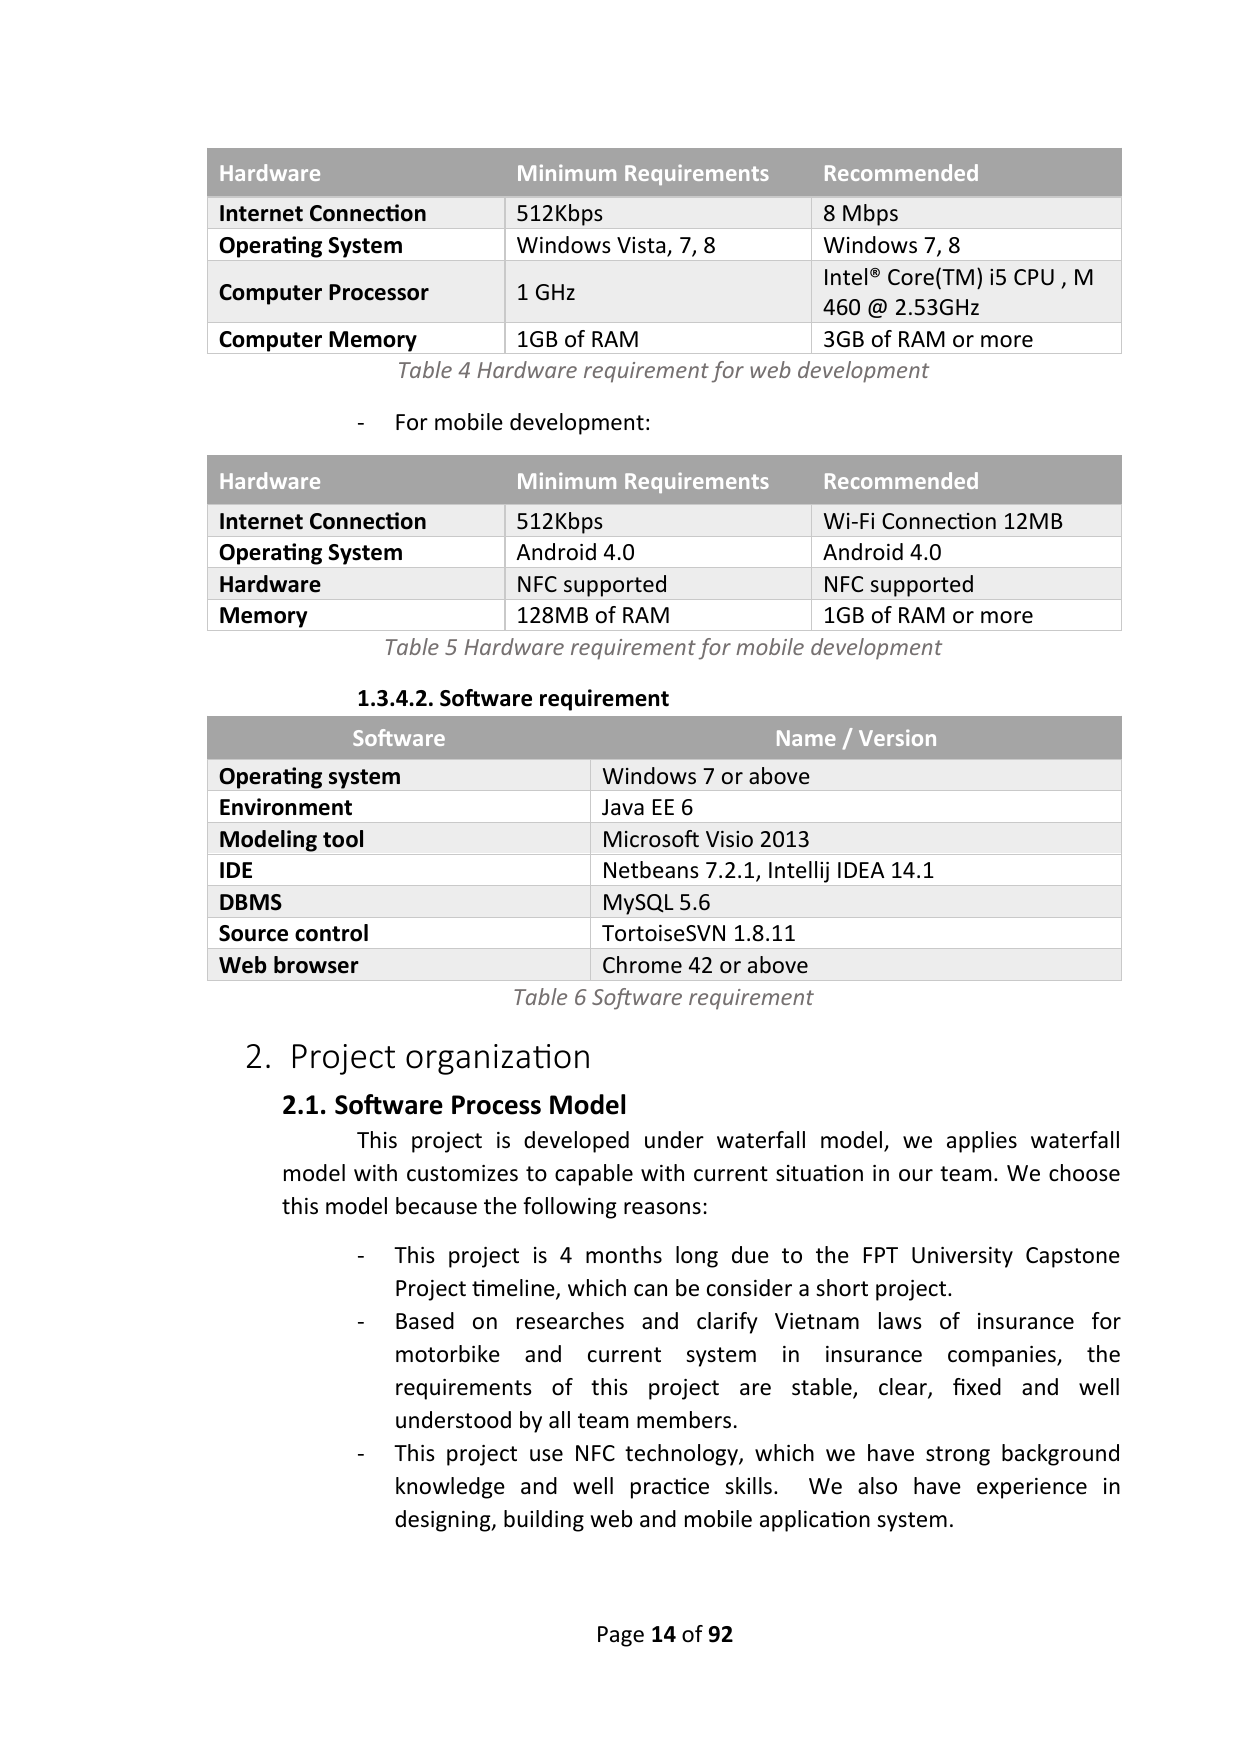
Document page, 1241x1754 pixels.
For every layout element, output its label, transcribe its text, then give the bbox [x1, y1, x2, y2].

table_header Recommended [812, 456, 1121, 504]
table_cell Environment [208, 791, 590, 822]
table_cell Operating System [208, 229, 504, 259]
table_cell 1 GHz [506, 261, 811, 322]
table_cell 1GB of RAM or more [812, 600, 1121, 630]
subtitle Software requirement [357, 683, 1122, 713]
subtitle Project organization [244, 1032, 1122, 1078]
table_cell Operating System [208, 537, 504, 567]
table_cell 512Kbps [506, 198, 811, 228]
table_cell TortoiseSVN 1.8.11 [591, 918, 1121, 948]
table_cell Java EE 6 [591, 791, 1121, 822]
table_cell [812, 261, 1121, 322]
table_cell Memory [208, 600, 504, 630]
table_cell 3GB of RAM or more [812, 323, 1121, 353]
text Table 4 Hardware requirement for web development [207, 354, 1122, 385]
table_cell Hardware [208, 568, 504, 599]
table_cell NFC supported [506, 568, 811, 599]
subtitle Software Process Model [282, 1086, 1122, 1121]
table_cell Android 4.0 [506, 537, 811, 567]
table_cell 512Kbps [506, 505, 811, 536]
table_cell 1GB of RAM [506, 323, 811, 353]
table_cell Internet Connection [208, 505, 504, 536]
table_cell Windows 7, 8 [812, 229, 1121, 259]
table_cell Chrome 42 or above [591, 949, 1121, 980]
table_cell NFC supported [812, 568, 1121, 599]
table_header Hardware [208, 456, 504, 504]
table_cell DBMS [208, 886, 590, 917]
table_cell Netbeans 7.2.1, Intellij IDEA 14.1 [591, 855, 1121, 885]
list This project is 4 months long due to the FPT University Capstone Project timeline, which can be consider a short project. [357, 1239, 1122, 1303]
table_header Minimum Requirements [506, 456, 811, 504]
table_cell 128MB of RAM [506, 600, 811, 630]
text Table 5 Hardware requirement for mobile development [207, 631, 1122, 662]
table_header Recommended [812, 149, 1121, 196]
text This project is developed under waterfall model, we applies waterfall model with customizes to capable with current situation in our team. We choose this model because the following reasons: [282, 1124, 1122, 1221]
table_cell Web browser [208, 949, 590, 980]
table_cell IDE [208, 855, 590, 885]
table_header Minimum Requirements [506, 149, 811, 196]
list For mobile development: [357, 406, 1122, 436]
list Based on researches and clarify Vietnam laws of insurance for motorbike and current system in insurance companies, the requirements of this project are stable, clear, fixed and well understood by all team members. [357, 1305, 1122, 1435]
table_cell MySQL 5.6 [591, 886, 1121, 917]
table_cell Modeling tool [208, 823, 590, 853]
table_header Software [208, 717, 590, 759]
table_header Hardware [208, 149, 504, 196]
list This project use NFC technology, which we have strong background knowledge and well practice skills. We also have experience in designing, building web and mobile application system. [357, 1437, 1122, 1533]
table_header Name / Version [591, 717, 1121, 759]
table_cell Internet Connection [208, 198, 504, 228]
table_cell 8 Mbps [812, 198, 1121, 228]
table_cell Windows Vista, 7, 8 [506, 229, 811, 259]
table_cell Computer Memory [208, 323, 504, 353]
table_cell Android 4.0 [812, 537, 1121, 567]
table_cell Windows 7 or above [591, 760, 1121, 790]
text Table 6 Software requirement [207, 981, 1122, 1011]
table_cell Microsoft Visio 2013 [591, 823, 1121, 853]
table_cell Operating system [208, 760, 590, 790]
table_cell Source control [208, 918, 590, 948]
table_cell Wi-Fi Connection 12MB [812, 505, 1121, 536]
table_cell Computer Processor [208, 261, 504, 322]
